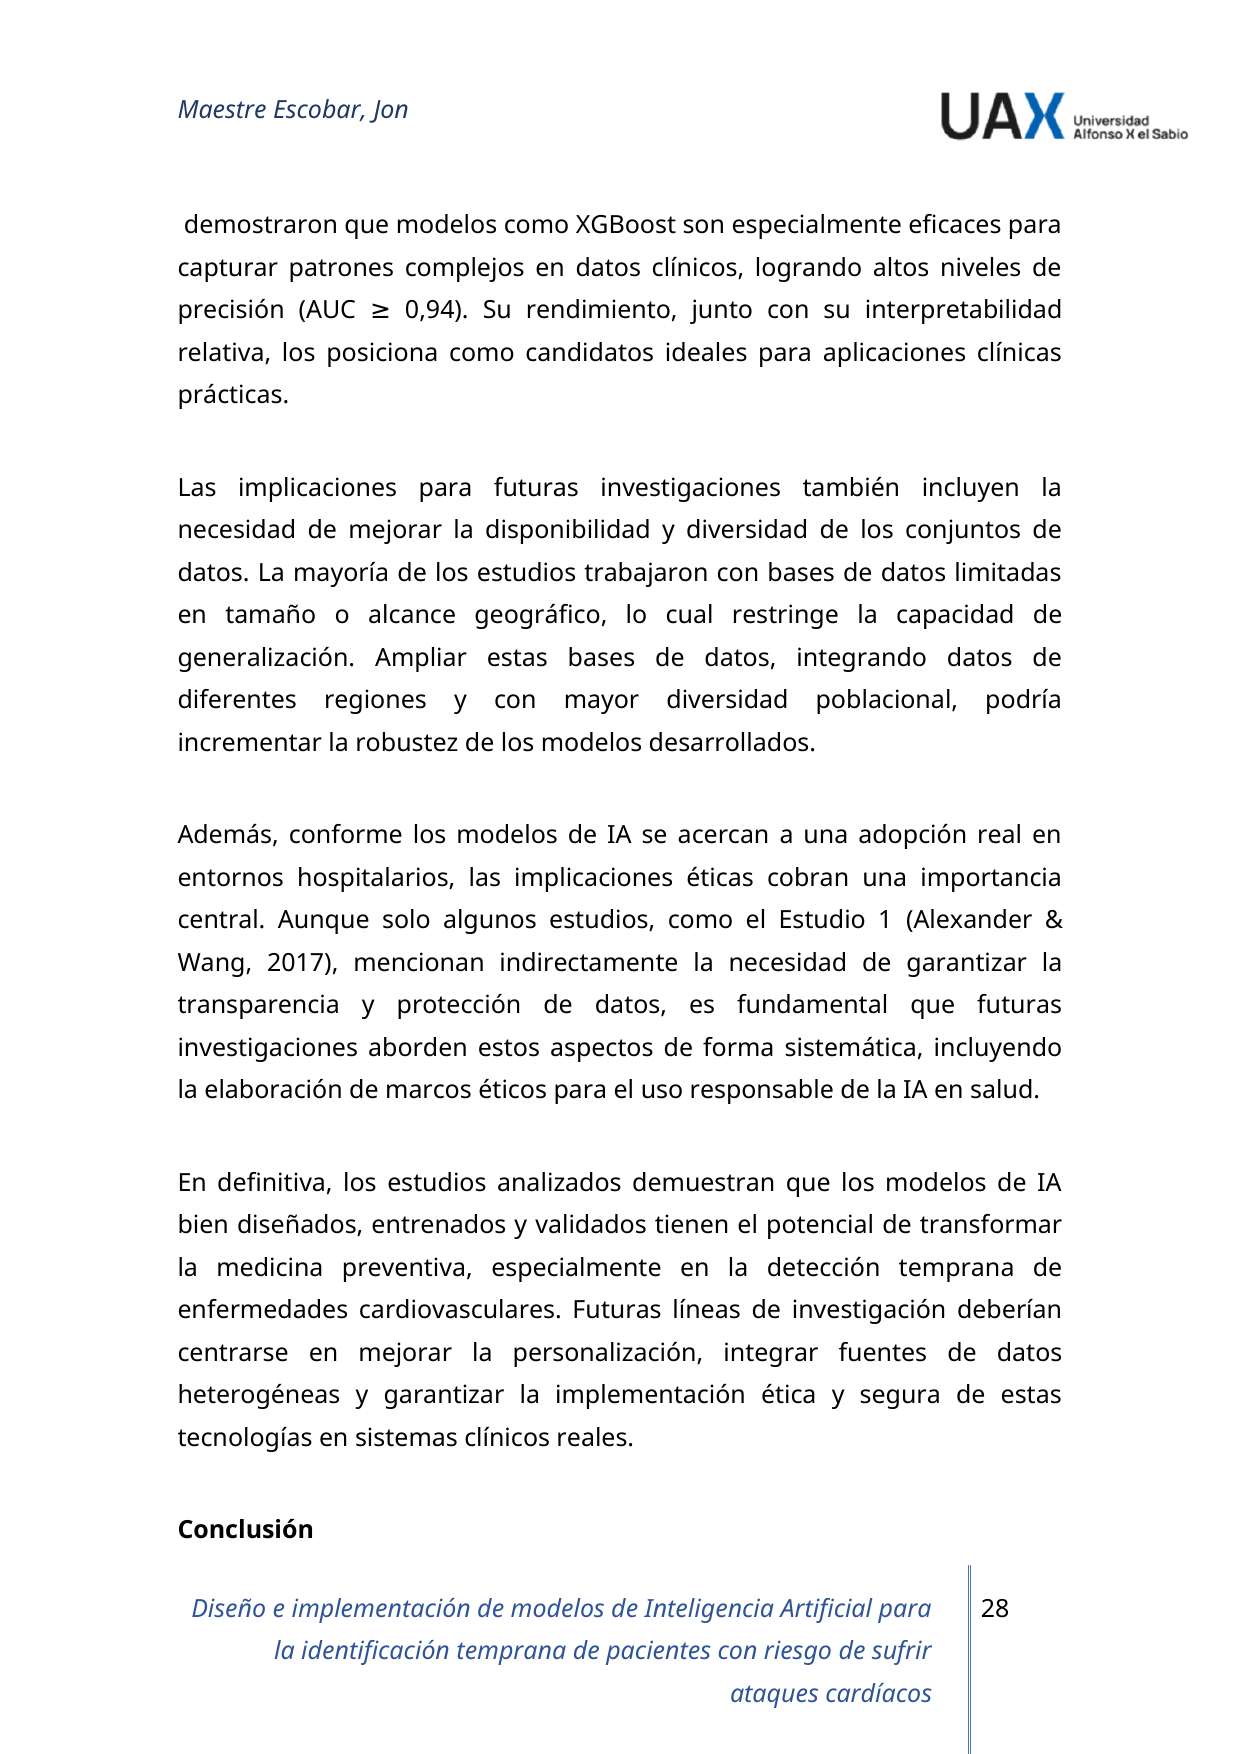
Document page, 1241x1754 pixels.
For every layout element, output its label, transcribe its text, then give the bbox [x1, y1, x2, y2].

text En definitiva, los estudios analizados demuestran que los modelos de IA bien diseñados, entrenados y validados tienen el potencial de transformar la medicina preventiva, especialmente en la detección temprana de enfermedades cardiovasculares. Futuras líneas de investigación deberían centrarse en mejorar la personalización, integrar fuentes de datos heterogéneas y garantizar la implementación ética y segura de estas tecnologías en sistemas clínicos reales. [177, 1164, 1063, 1453]
text Conclusión [177, 1512, 1063, 1546]
text Las implicaciones para futuras investigaciones también incluyen la necesidad de mejorar la disponibilidad y diversidad de los conjuntos de datos. La mayoría de los estudios trabajaron con bases de datos limitadas en tamaño o alcance geográfico, lo cual restringe la capacidad de generalización. Ampliar estas bases de datos, integrando datos de diferentes regiones y con mayor diversidad poblacional, podría incrementar la robustez de los modelos desarrollados. [177, 469, 1063, 758]
text Además, conforme los modelos de IA se acercan a una adopción real en entornos hospitalarios, las implicaciones éticas cobran una importancia central. Aunque solo algunos estudios, como el Estudio 1 , mencionan indirectamente la necesidad de garantizar la transparencia y protección de datos, es fundamental que futuras investigaciones aborden estos aspectos de forma sistemática, incluyendo la elaboración de marcos éticos para el uso responsable de la IA en salud. [177, 817, 1063, 1106]
picture [940, 89, 1192, 144]
